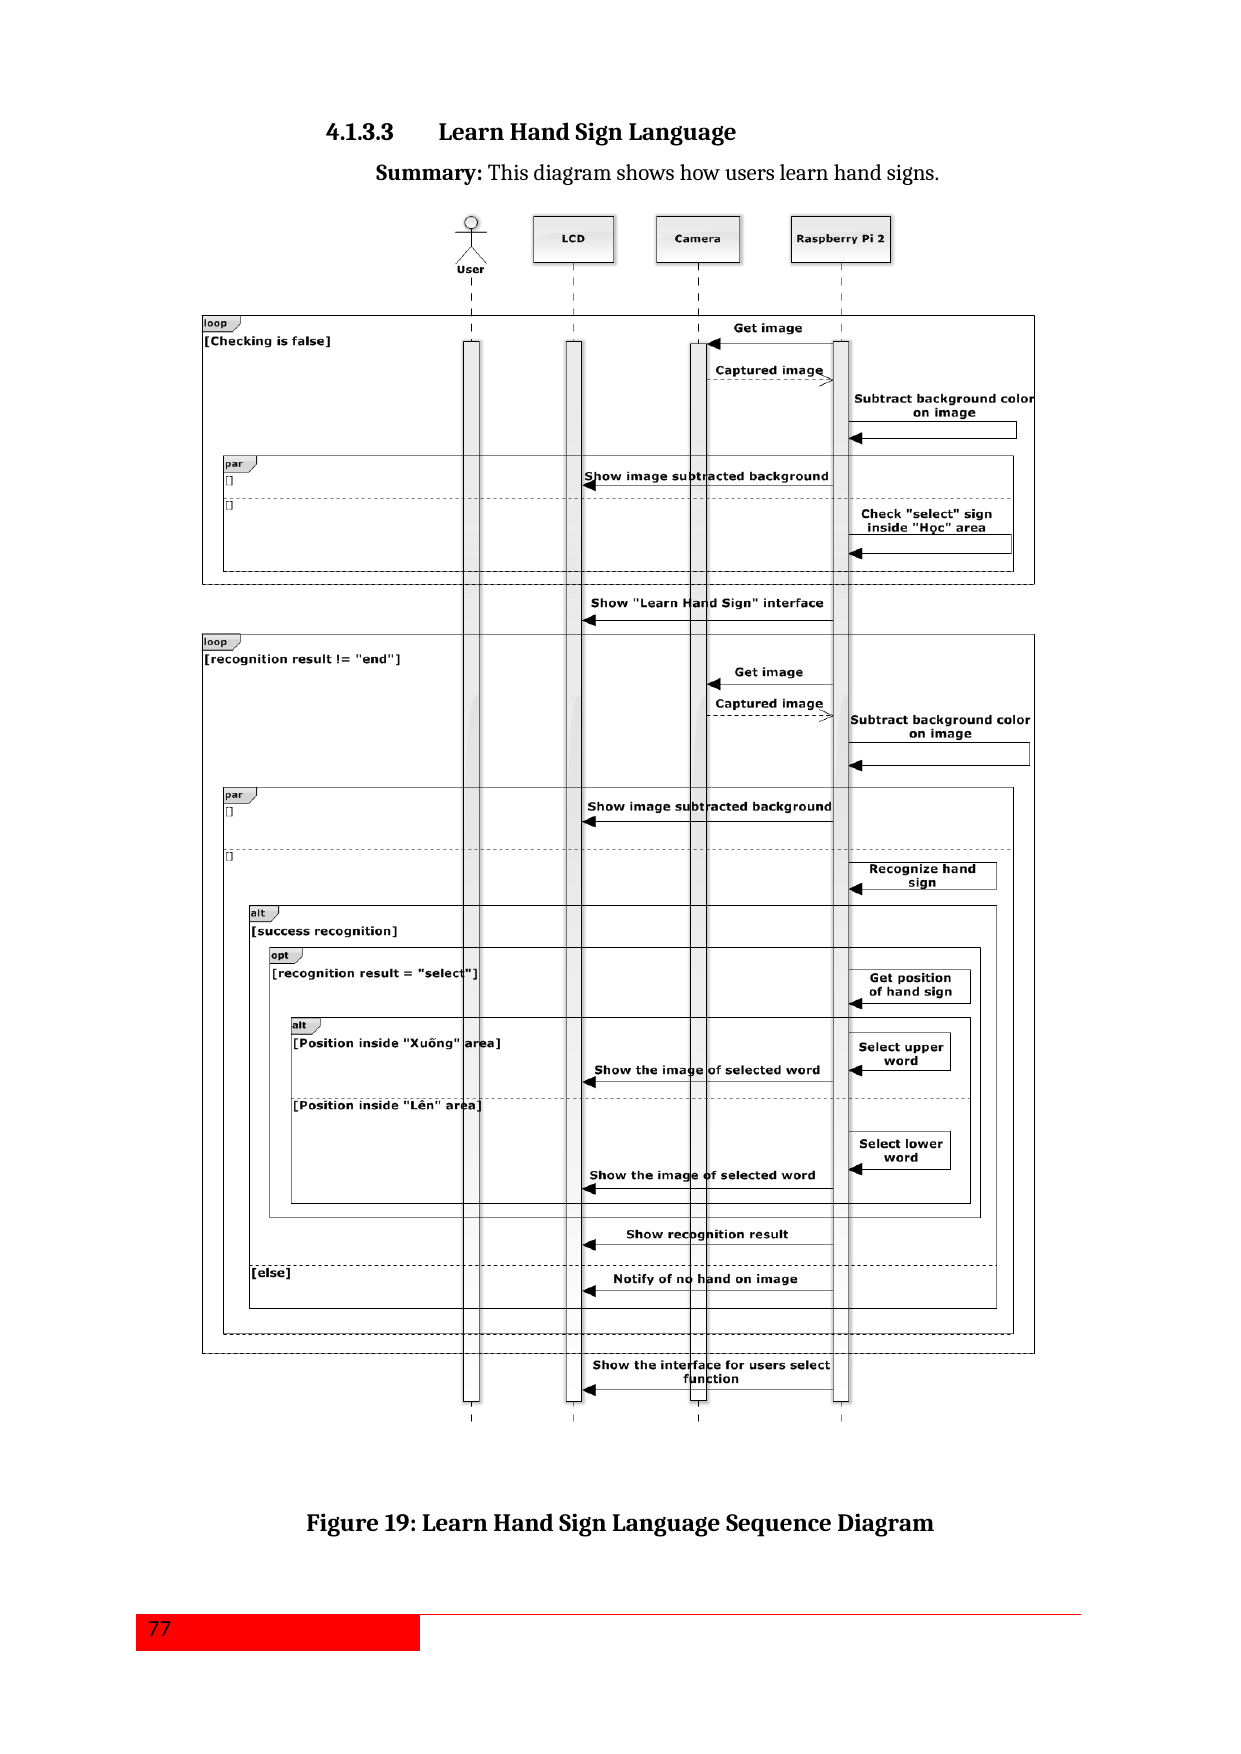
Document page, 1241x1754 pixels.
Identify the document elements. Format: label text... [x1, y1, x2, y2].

subtitle Learn Hand Sign Language [326, 118, 1092, 147]
list Summary: This diagram shows how users learn hand signs. [223, 159, 1092, 186]
picture [190, 204, 1050, 1433]
list Figure 19: Learn Hand Sign Language Sequence Diagram [148, 1509, 1092, 1538]
